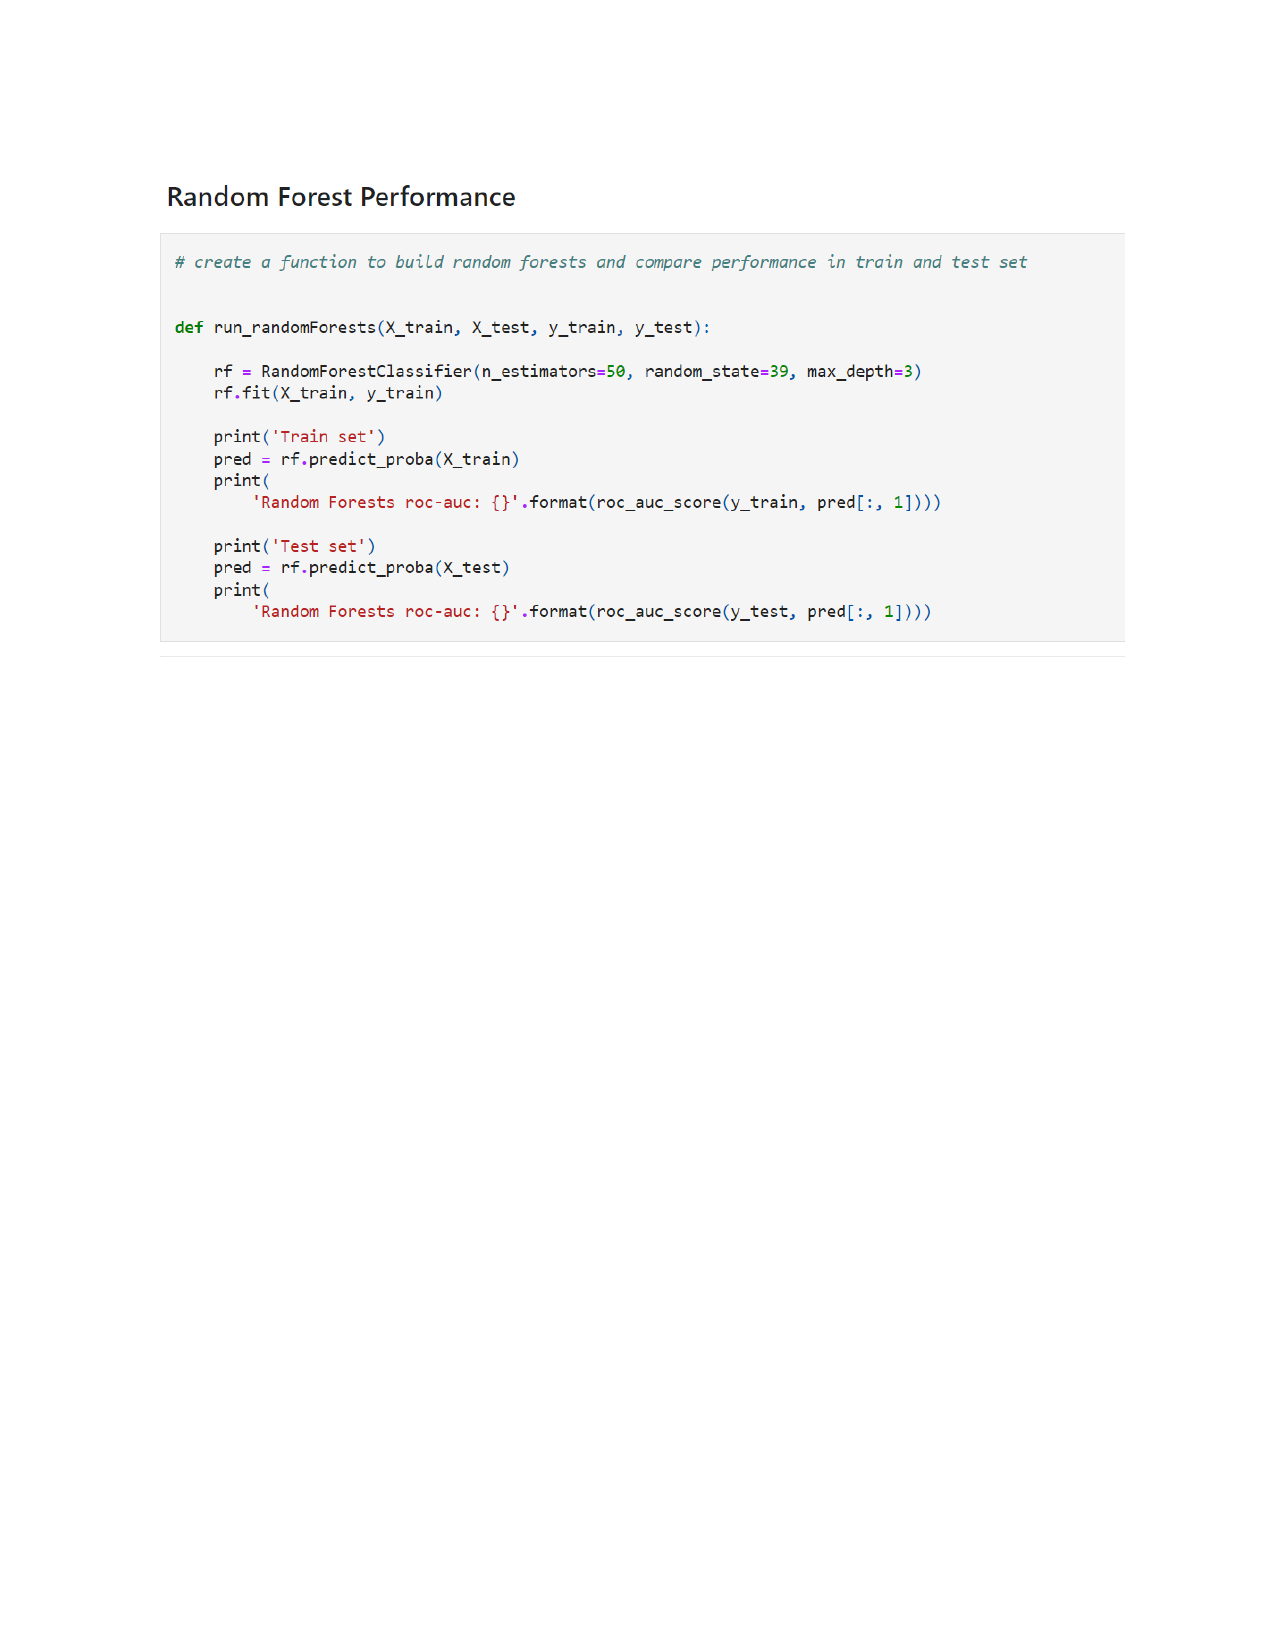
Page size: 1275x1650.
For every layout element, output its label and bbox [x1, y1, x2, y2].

picture [150, 150, 1125, 657]
